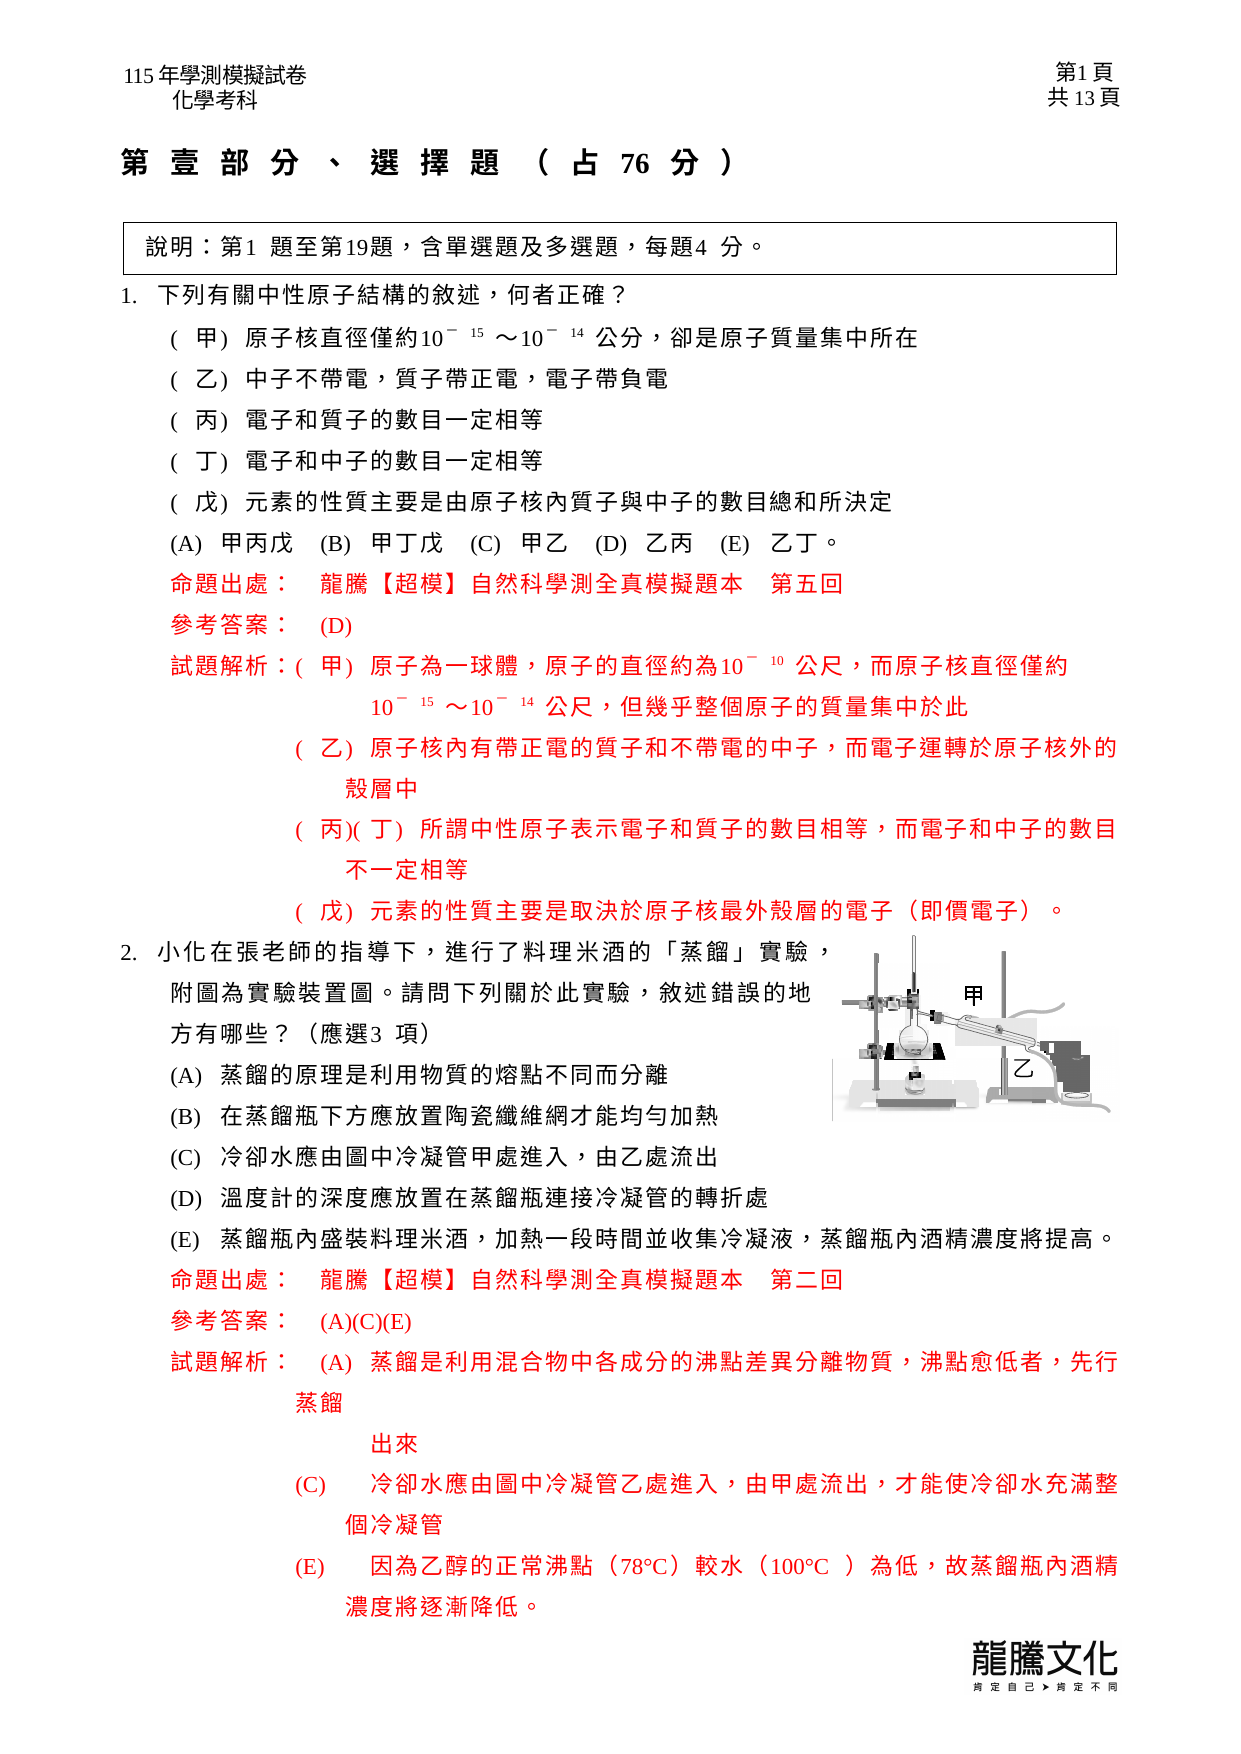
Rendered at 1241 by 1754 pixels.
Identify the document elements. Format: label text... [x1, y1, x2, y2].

text 命題出處： 龍騰【超模】自然科學測全真模擬題本 第二回 [158, 1258, 1120, 1299]
text 試題解析： (A) 蒸餾是利用混合物中各成分的沸點差異分離物質，沸點愈低者，先行蒸餾 出來 [158, 1340, 1120, 1462]
picture [963, 1638, 1123, 1695]
text 1. 下列有關中性原子結構的敘述，何者正確？ (甲)原子核直徑僅約10－15～10－14公分，卻是原子質量集中所在 (乙)中子不帶電，質子帶正電，電子帶負電 (丙)電子和質子的數目一定相等 (丁)電子和中子的數目一定相等 (戊)元素的性質主要是由原子核內質子與中子的數目總和所決定 (A)甲丙戊 (B)甲丁戊 (C)甲乙 (D)乙丙 (E)乙丁。 [120, 275, 1120, 562]
text 第壹部分、選擇題（占76分） [120, 119, 1120, 201]
text 參考答案： (A)(C)(E) [158, 1299, 1120, 1340]
text (戊) 元素的性質主要是取決於原子核最外殼層的電子（即價電子）。 [283, 889, 1120, 930]
text 2. 小化在張老師的指導下，進行了料理米酒的「蒸餾」實驗，附圖為實驗裝置圖。請問下列關於此實驗，敘述錯誤的地方有哪些？（應選3項） (A)蒸餾的原理是利用物質的熔點不同而分離 (B)在蒸餾瓶下方應放置陶瓷纖維網才能均勻加熱 (C)冷卻水應由圖中冷凝管甲處進入，由乙處流出 (D)溫度計的深度應放置在蒸餾瓶連接冷凝管的轉折處 (E)蒸餾瓶內盛裝料理米酒，加熱一段時間並收集冷凝液，蒸餾瓶內酒精濃度將提高。 [120, 930, 1120, 1258]
text (乙) 原子核內有帶正電的質子和不帶電的中子，而電子運轉於原子核外的殼層中 [283, 726, 1120, 807]
text 試題解析：(甲)原子為一球體，原子的直徑約為10－10公尺，而原子核直徑僅約 10－15～10－14公尺，但幾乎整個原子的質量集中於此 [158, 644, 1120, 726]
text (E) 因為乙醇的正常沸點（78°C）較水（100°C）為低，故蒸餾瓶內酒精濃度將逐漸降低。 [283, 1544, 1120, 1626]
text (丙)(丁)所謂中性原子表示電子和質子的數目相等，而電子和中子的數目不一定相等 [283, 807, 1120, 889]
text 參考答案： (D) [158, 603, 1120, 644]
text 命題出處： 龍騰【超模】自然科學測全真模擬題本 第五回 [158, 562, 1120, 603]
text 說明：第1題至第19題，含單選題及多選題，每題4分。 [124, 223, 1116, 274]
text (C) 冷卻水應由圖中冷凝管乙處進入，由甲處流出，才能使冷卻水充滿整個冷凝管 [283, 1462, 1120, 1544]
